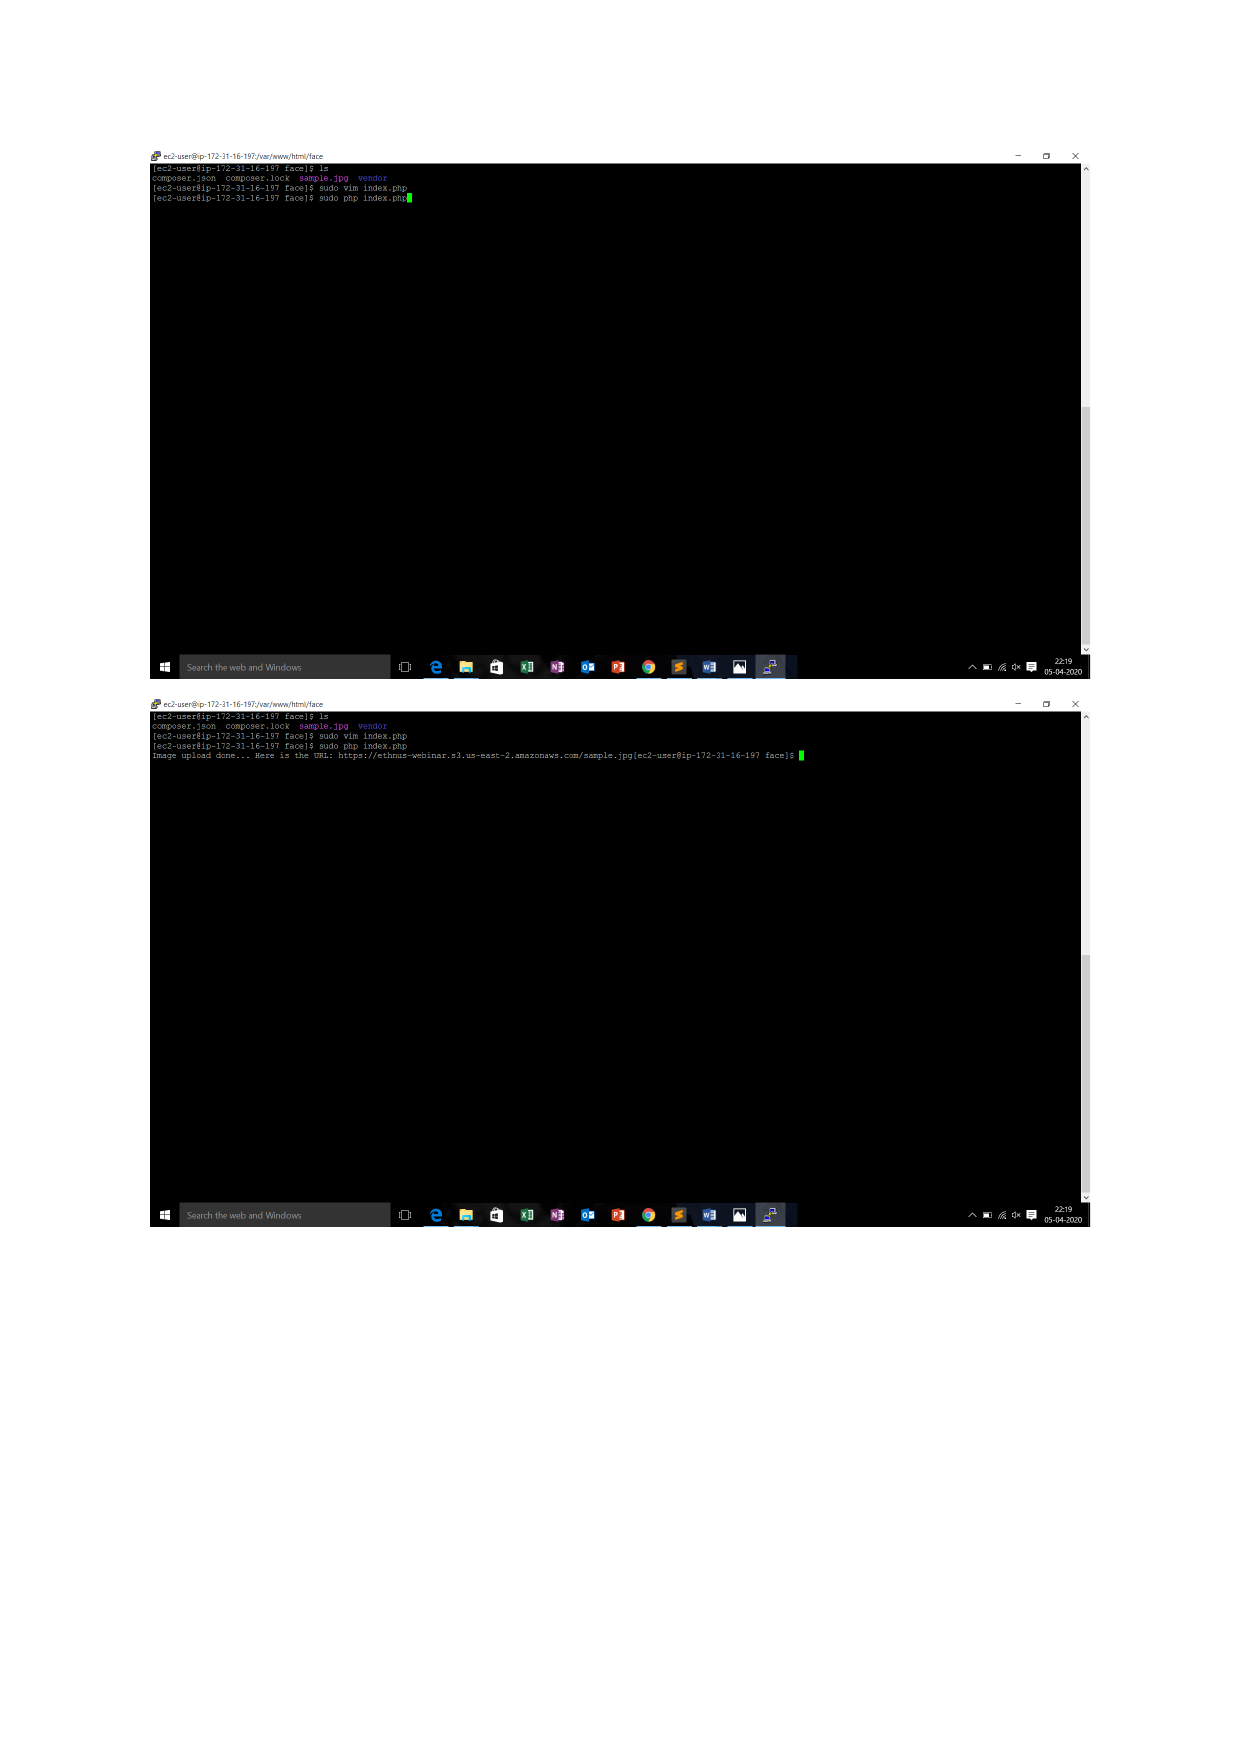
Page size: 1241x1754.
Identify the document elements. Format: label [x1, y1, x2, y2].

picture [150, 150, 1091, 679]
picture [150, 697, 1091, 1227]
